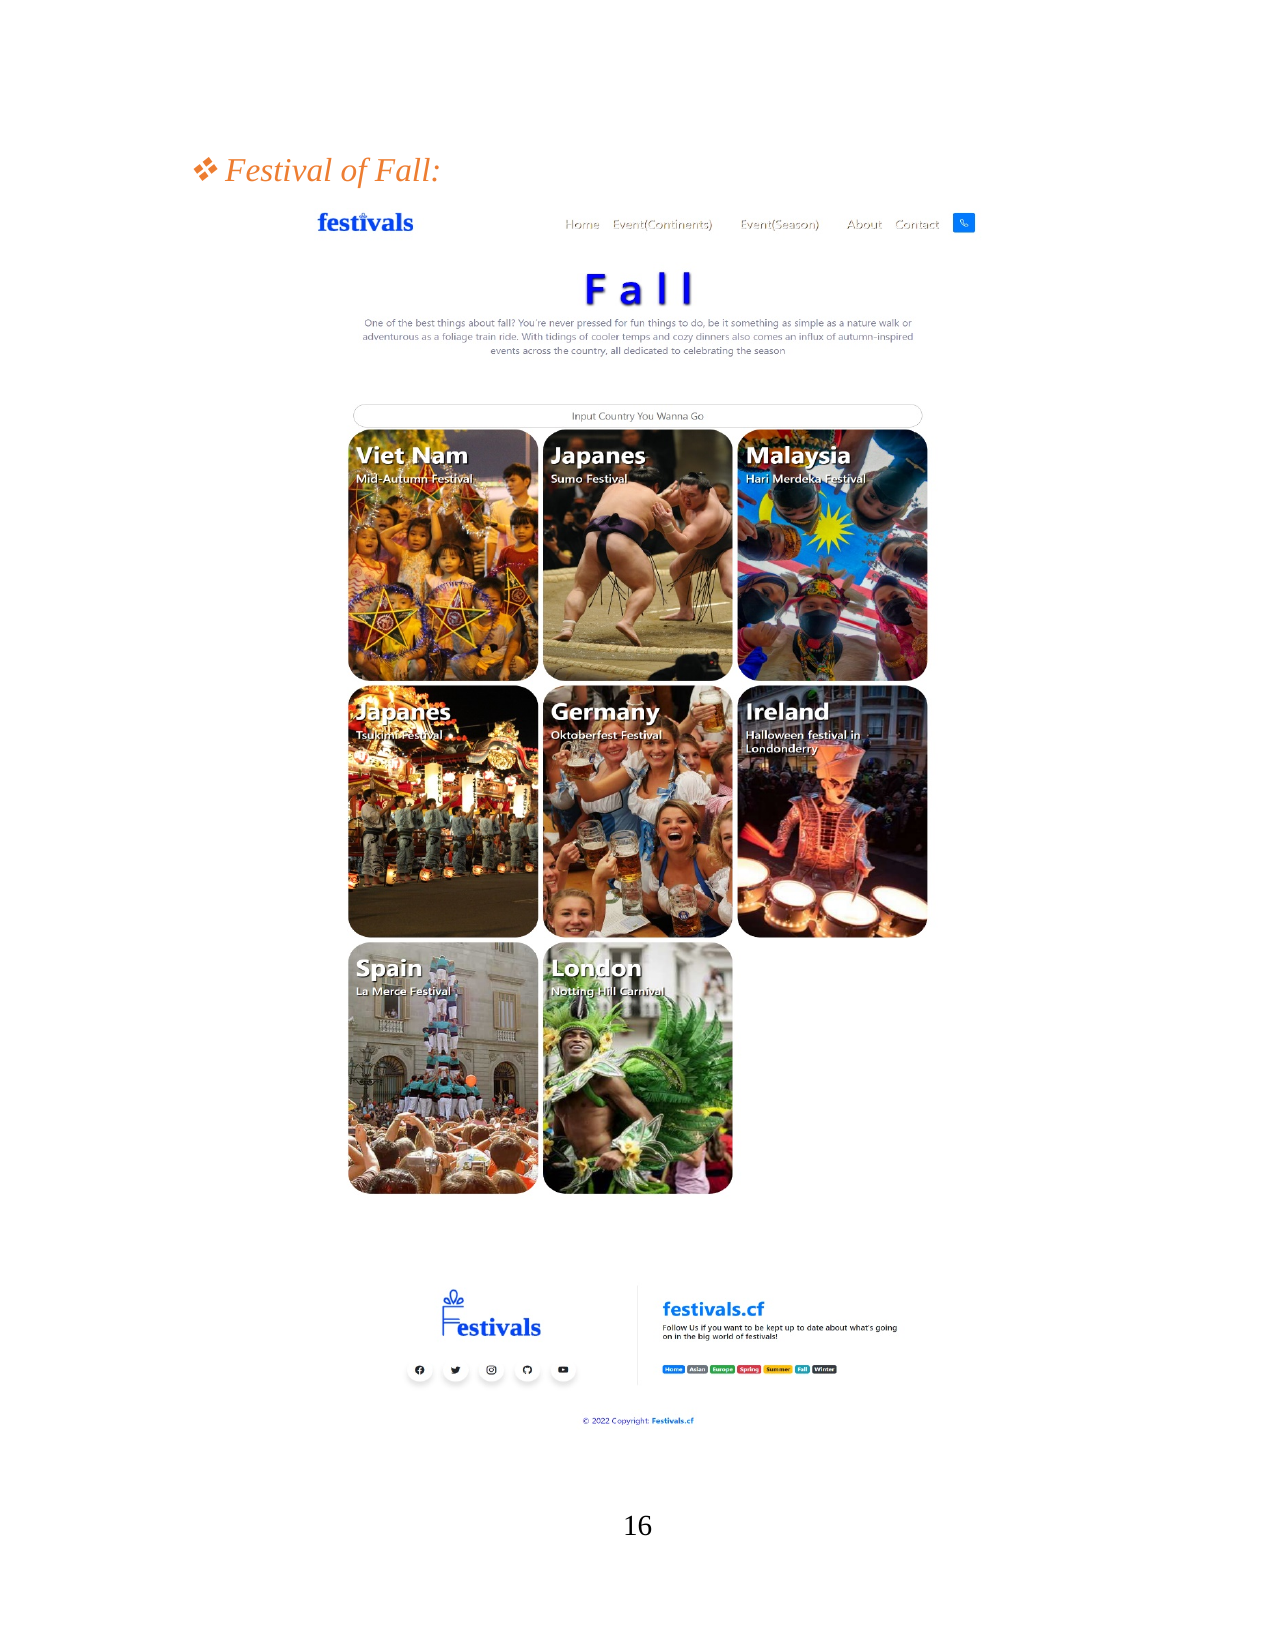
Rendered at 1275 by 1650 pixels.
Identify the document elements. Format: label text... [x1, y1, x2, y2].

picture [292, 208, 983, 1433]
list Festival of Fall: [187, 150, 1125, 188]
